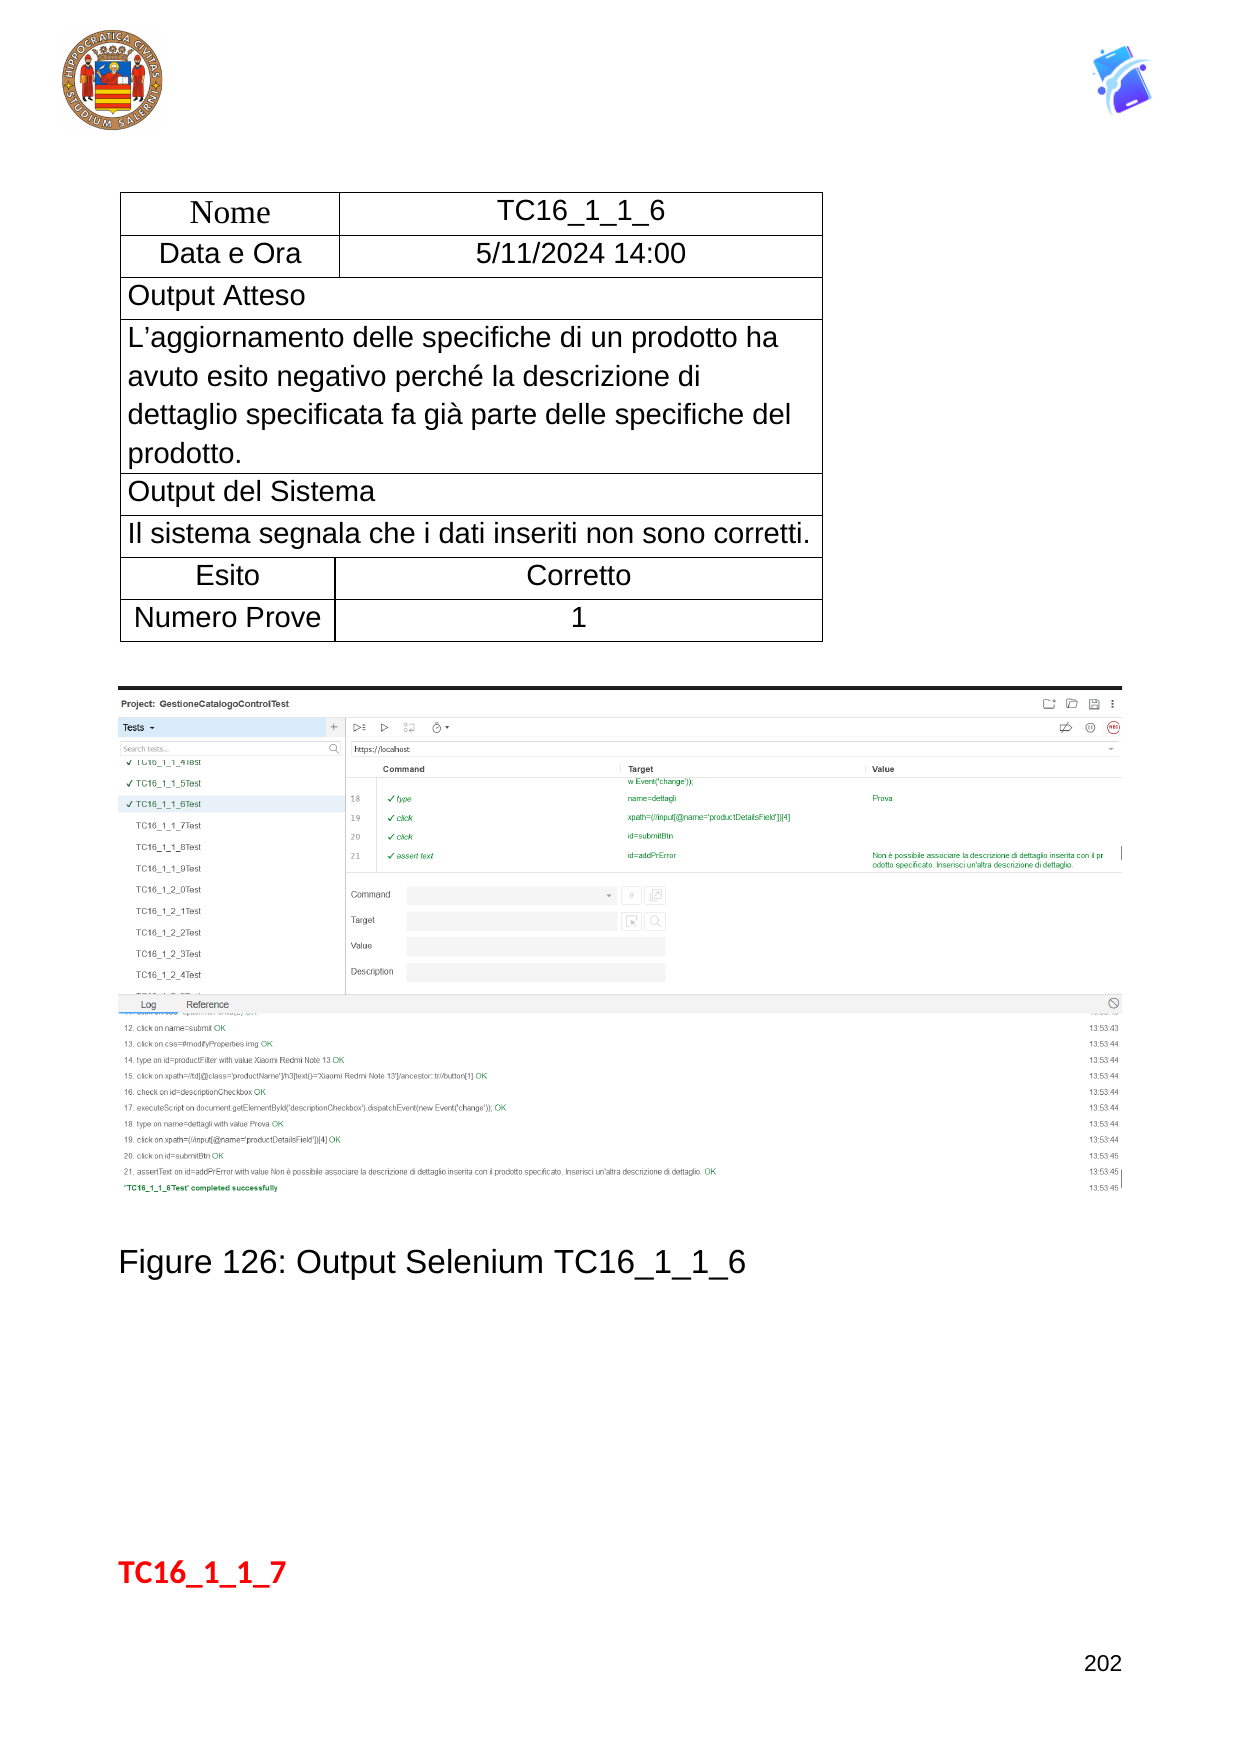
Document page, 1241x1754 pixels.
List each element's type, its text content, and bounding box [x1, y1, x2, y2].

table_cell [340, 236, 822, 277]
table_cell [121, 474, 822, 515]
picture [118, 686, 1123, 1194]
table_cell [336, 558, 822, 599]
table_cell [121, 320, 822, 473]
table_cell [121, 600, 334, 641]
text TC16_1_1_7 [118, 1551, 1122, 1592]
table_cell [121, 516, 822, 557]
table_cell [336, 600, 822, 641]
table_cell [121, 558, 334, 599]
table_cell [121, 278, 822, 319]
picture [61, 29, 163, 131]
text Figure 126: Output Selenium TC16_1_1_6 [118, 1242, 1122, 1281]
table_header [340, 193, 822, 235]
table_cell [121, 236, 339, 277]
picture [1066, 25, 1178, 147]
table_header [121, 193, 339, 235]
